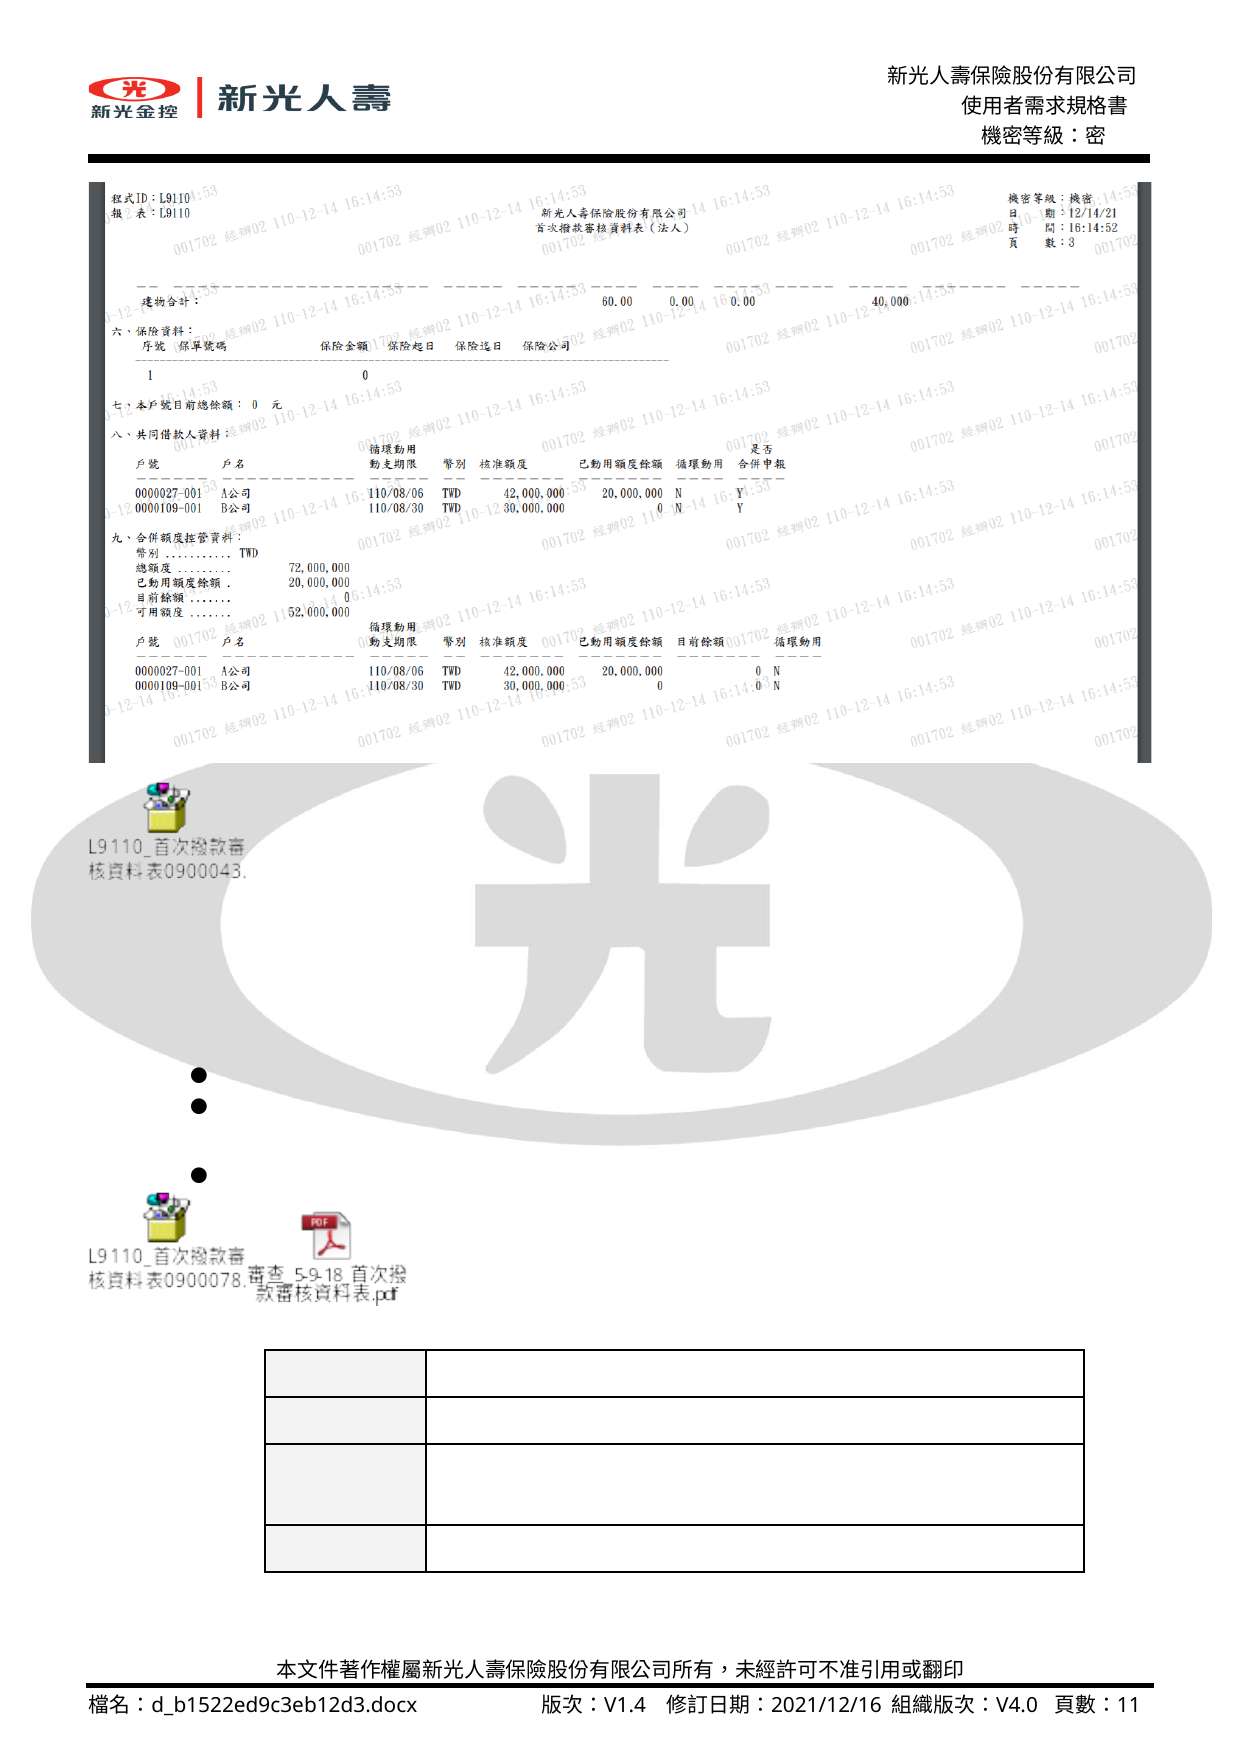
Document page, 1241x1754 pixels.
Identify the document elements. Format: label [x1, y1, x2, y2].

picture [88, 61, 414, 118]
table_cell [427, 1526, 1083, 1571]
table_cell [266, 1398, 425, 1443]
table_cell [266, 1526, 425, 1571]
table_cell [266, 1445, 425, 1523]
table_header [427, 1351, 1083, 1396]
table_cell [427, 1445, 1083, 1523]
table_cell [427, 1398, 1083, 1443]
table_header [266, 1351, 425, 1396]
picture [25, 182, 1215, 1152]
